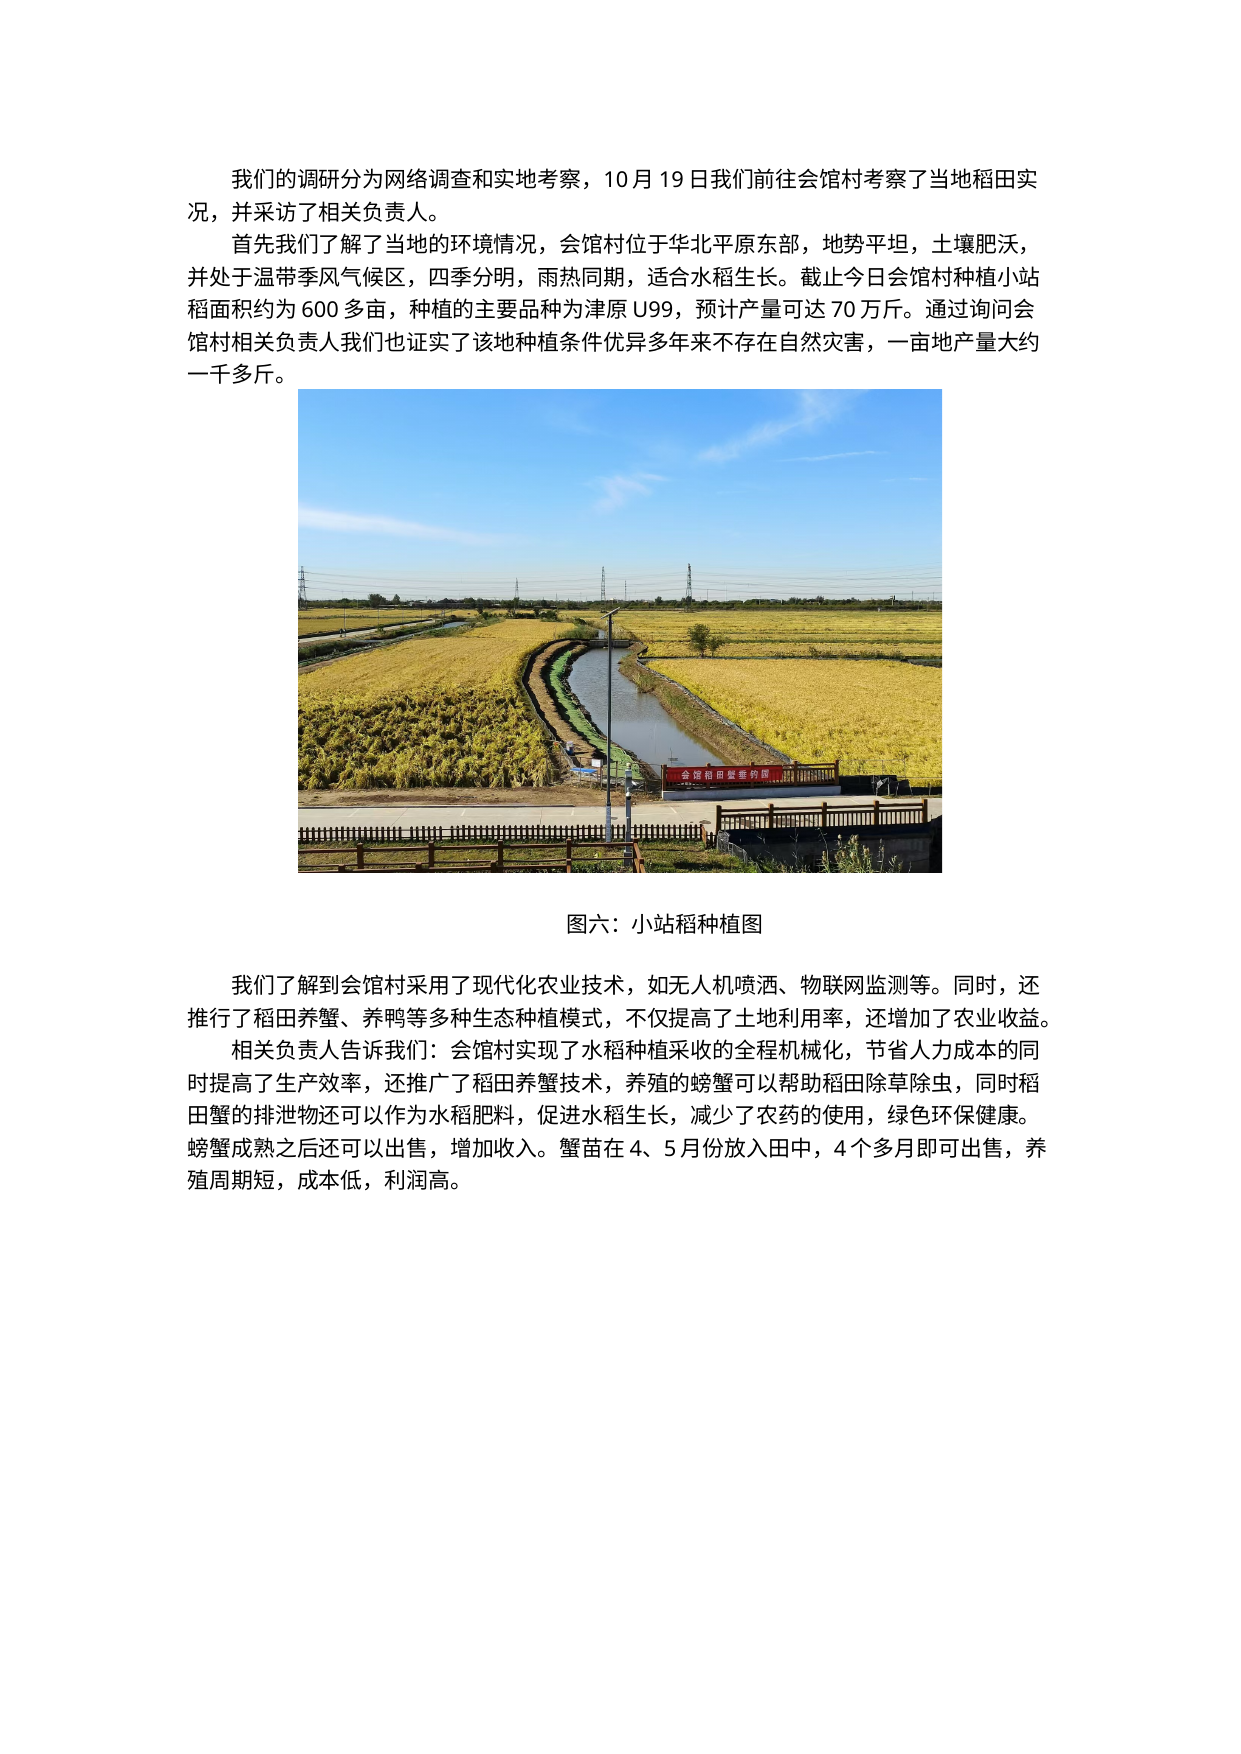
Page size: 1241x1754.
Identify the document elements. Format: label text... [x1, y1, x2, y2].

text 我们的调研分为网络调查和实地考察，10月19日我们前往会馆村考察了当地稻田实况，并采访了相关负责人。 [187, 162, 1053, 227]
picture [298, 389, 943, 873]
text 首先我们了解了当地的环境情况，会馆村位于华北平原东部，地势平坦，土壤肥沃，并处于温带季风气候区，四季分明，雨热同期，适合水稻生长。截止今日会馆村种植小站稻面积约为600多亩，种植的主要品种为津原U99，预计产量可达70万斤。通过询问会馆村相关负责人我们也证实了该地种植条件优异多年来不存在自然灾害，一亩地产量大约一千多斤。 [187, 227, 1053, 389]
text 图六：小站稻种植图 [232, 906, 1053, 939]
text 我们了解到会馆村采用了现代化农业技术，如无人机喷洒、物联网监测等。同时，还推行了稻田养蟹、养鸭等多种生态种植模式，不仅提高了土地利用率，还增加了农业收益。 [187, 968, 1053, 1033]
text 相关负责人告诉我们：会馆村实现了水稻种植采收的全程机械化，节省人力成本的同时提高了生产效率，还推广了稻田养蟹技术，养殖的螃蟹可以帮助稻田除草除虫，同时稻田蟹的排泄物还可以作为水稻肥料，促进水稻生长，减少了农药的使用，绿色环保健康。螃蟹成熟之后还可以出售，增加收入。蟹苗在4、5月份放入田中，4个多月即可出售，养殖周期短，成本低，利润高。 [187, 1033, 1053, 1195]
